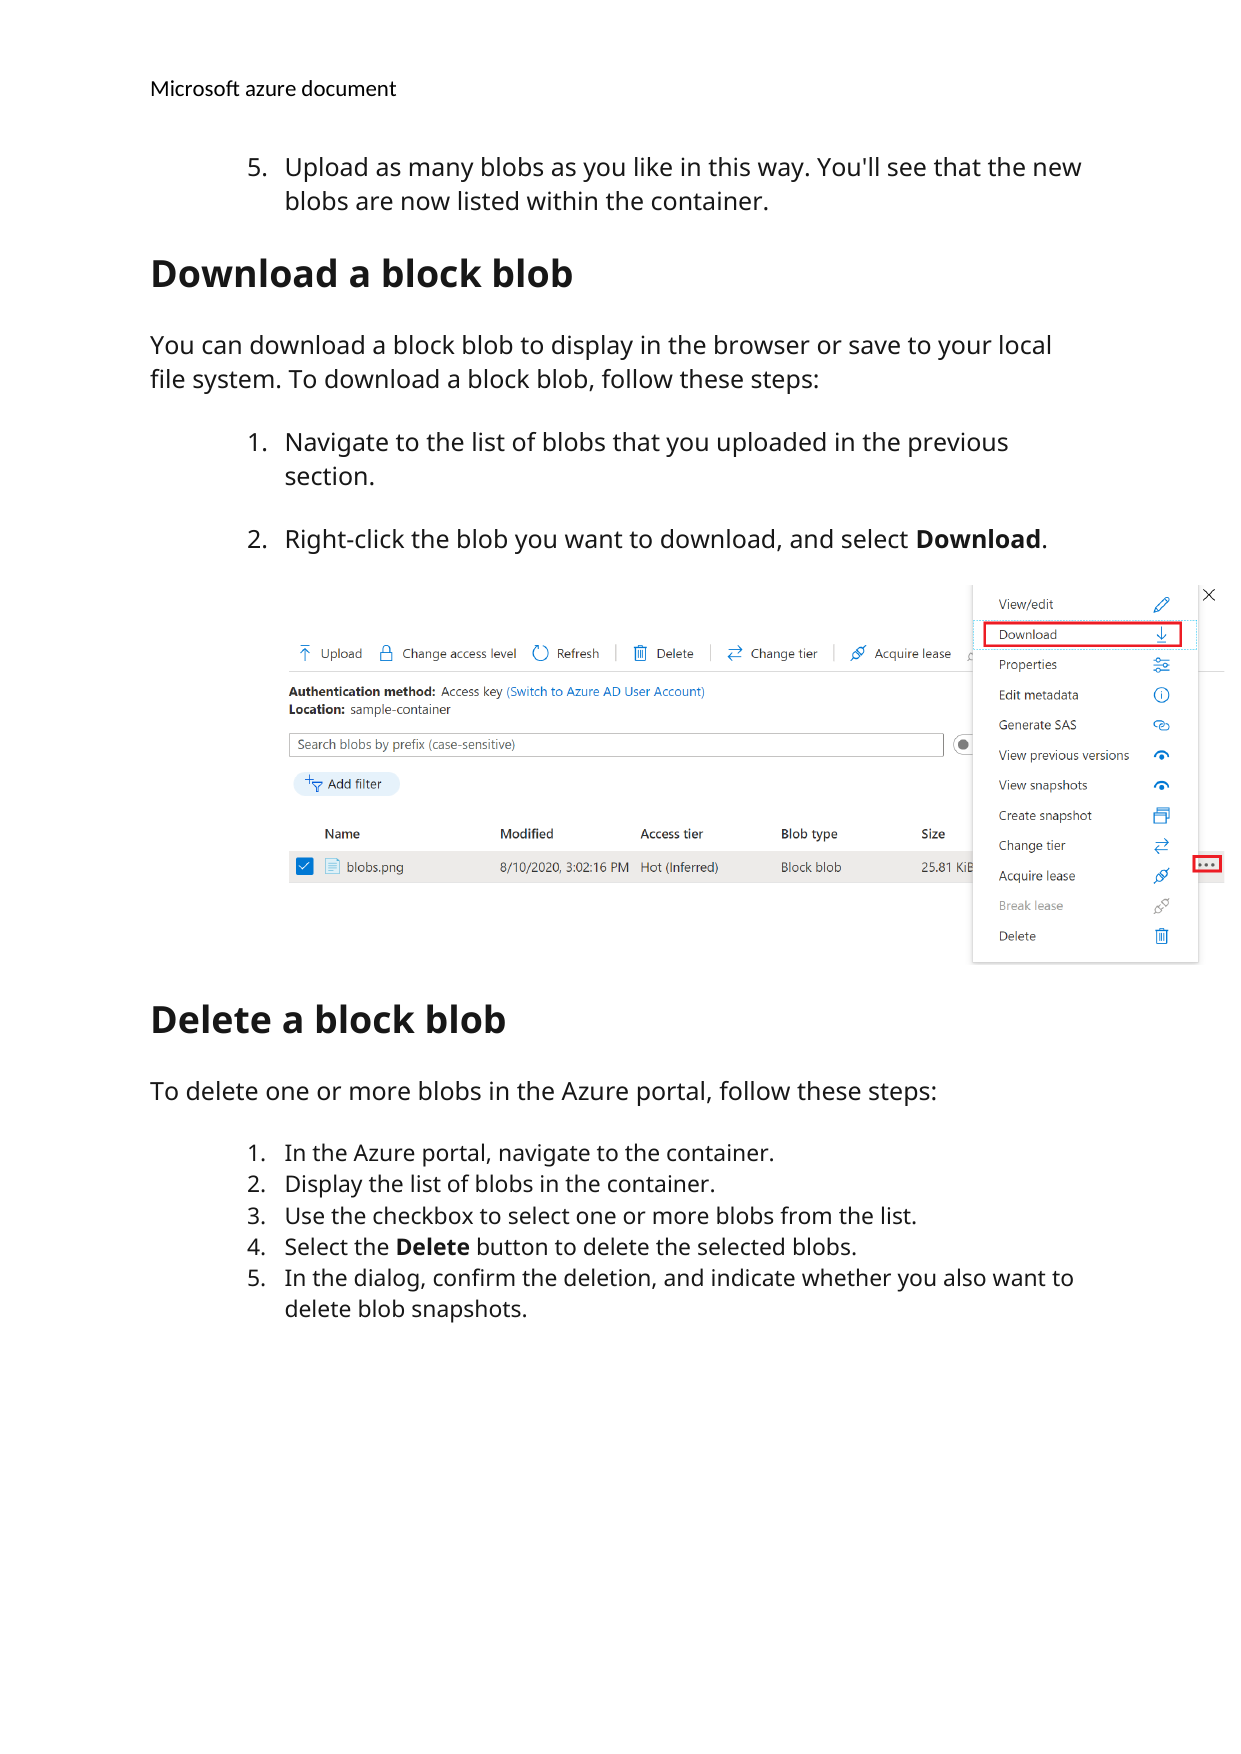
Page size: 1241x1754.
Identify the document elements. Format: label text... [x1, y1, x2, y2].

list Right-click the blob you want to download, and select Download. [247, 522, 1090, 556]
list Display the list of blobs in the container. [247, 1168, 1090, 1199]
list In the dialog, confirm the deletion, and indicate whether you also want to delete blob snapshots. [247, 1262, 1090, 1324]
list Select the Delete button to delete the selected blobs. [247, 1231, 1090, 1262]
list Navigate to the list of blobs that you uploaded in the previous section. [247, 425, 1090, 493]
picture [284, 585, 1225, 965]
subtitle Download a block blob [150, 247, 1090, 298]
subtitle Delete a block blob [150, 994, 1090, 1045]
text You can download a block blob to display in the browser or save to your local file system. To download a block blob, follow these steps: [150, 327, 1090, 396]
list Upload as many blobs as you like in this way. You'll see that the new blobs are now listed within the container. [247, 150, 1090, 218]
list Use the checkbox to select one or more blobs from the list. [247, 1199, 1090, 1231]
list In the Azure portal, navigate to the container. [247, 1137, 1090, 1168]
text To delete one or more blobs in the Azure portal, follow these steps: [150, 1074, 1090, 1108]
